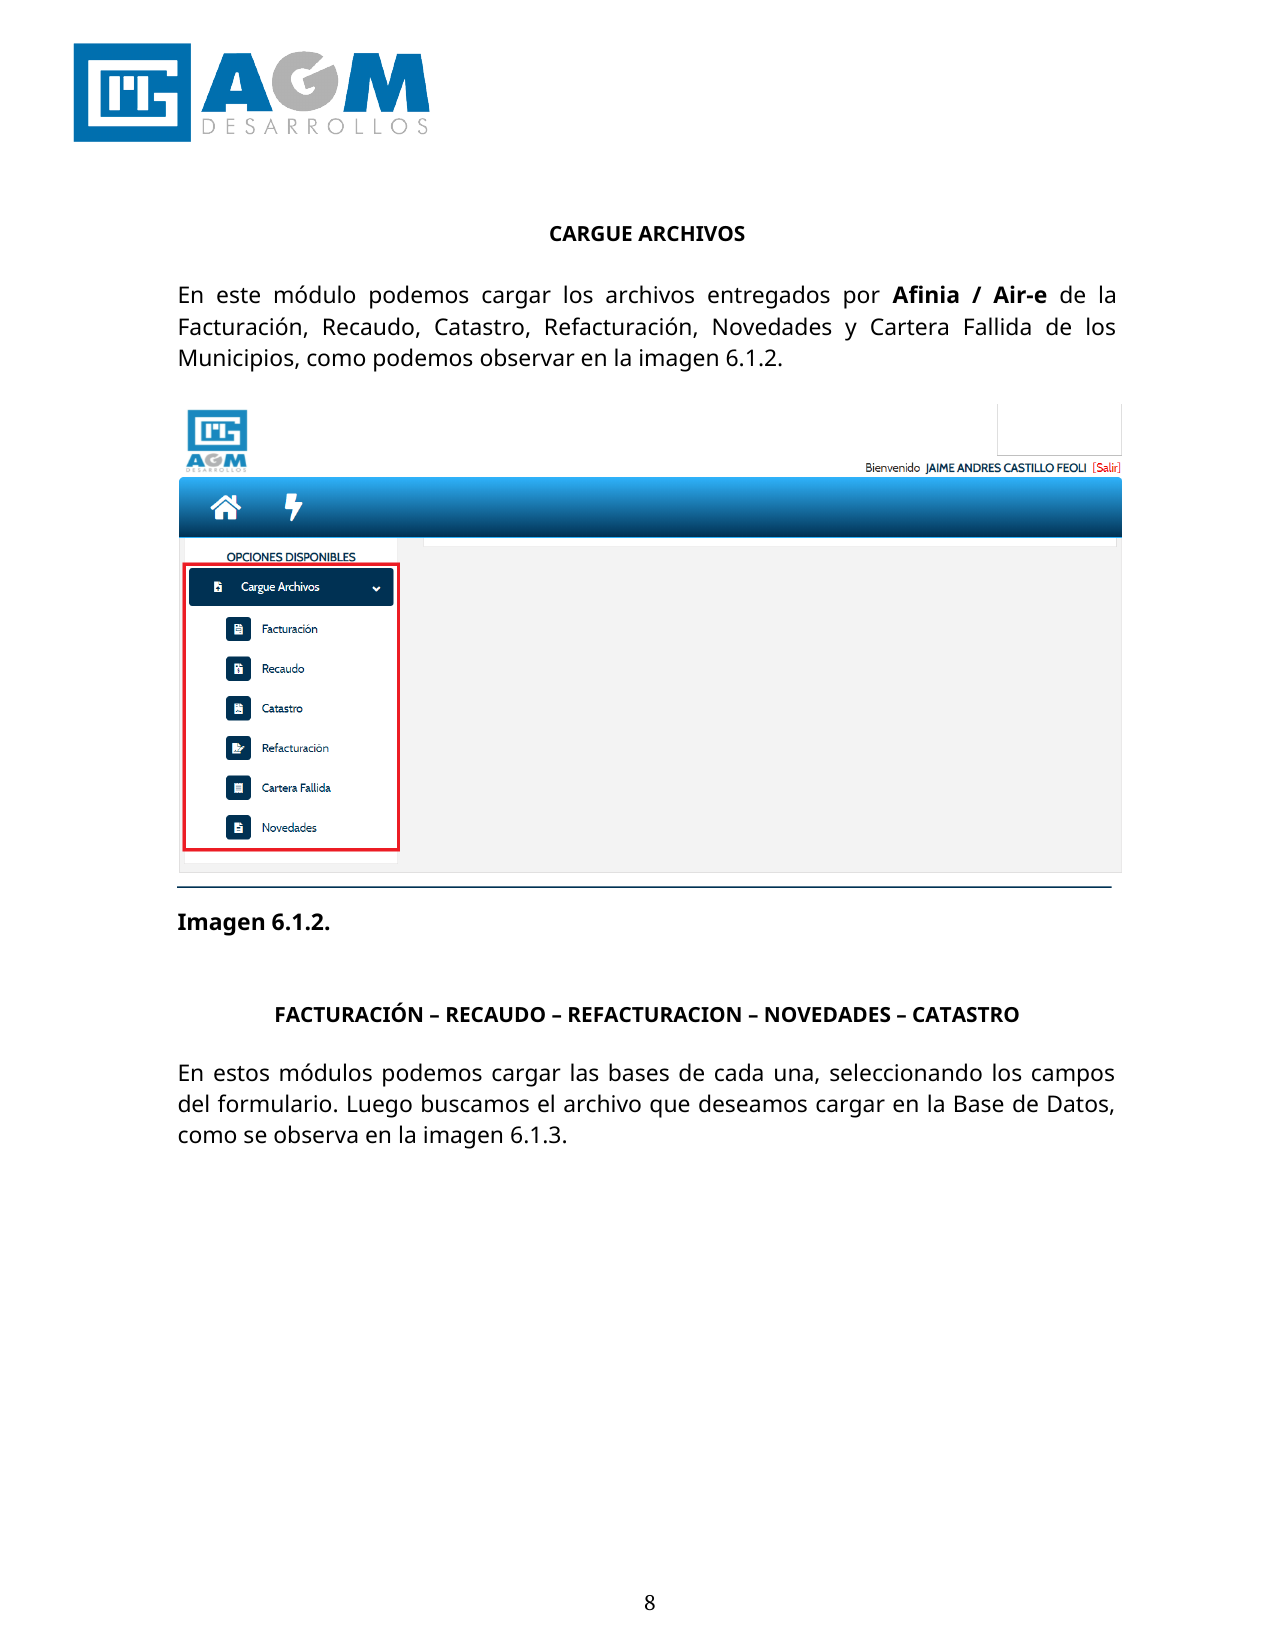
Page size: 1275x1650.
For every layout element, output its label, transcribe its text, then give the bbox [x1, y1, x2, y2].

text FACTURACIÓN – RECAUDO – REFACTURACION – NOVEDADES – CATASTRO [177, 1000, 1117, 1028]
picture [73, 43, 430, 142]
picture [177, 404, 1123, 875]
text CARGUE ARCHIVOS [177, 219, 1117, 248]
text Imagen 6.1.2. [177, 906, 1117, 937]
text En estos módulos podemos cargar las bases de cada una, seleccionando los campos del formulario. Luego buscamos el archivo que deseamos cargar en la Base de Datos, como se observa en la imagen 6.1.3. [177, 1057, 1117, 1150]
text En este módulo podemos cargar los archivos entregados por Afinia / Air-e de la Facturación, Recaudo, Catastro, Refacturación, Novedades y Cartera Fallida de los Municipios, como podemos observar en la imagen 6.1.2. [177, 279, 1117, 373]
